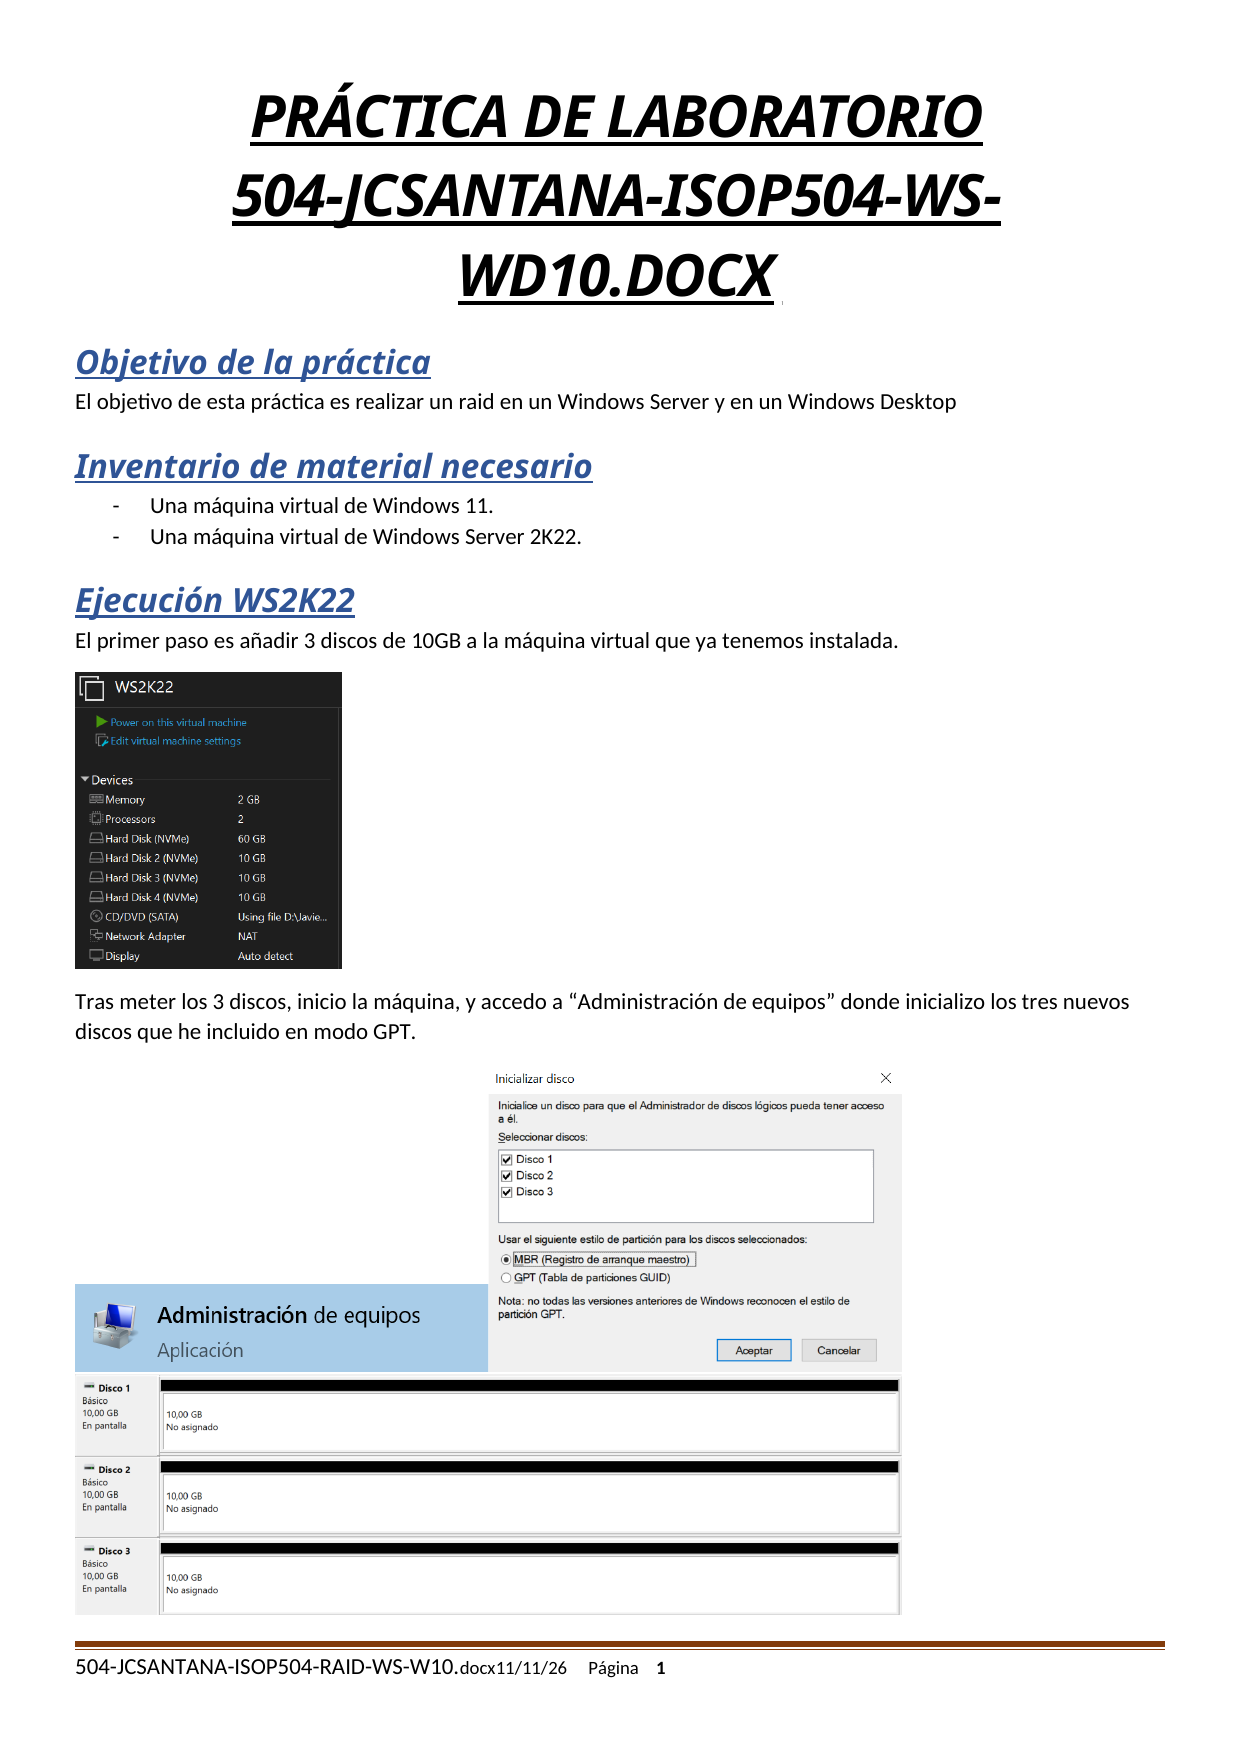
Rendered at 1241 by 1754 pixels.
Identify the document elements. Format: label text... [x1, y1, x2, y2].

list Una máquina virtual de Windows 11. [112, 492, 1165, 519]
subtitle Inventario de material necesario [75, 443, 1165, 488]
subtitle Objetivo de la práctica [75, 338, 1165, 384]
title PRÁCTICA DE LABORATORIO 504-JCSANTANA-ISOP504-WS-WD10.DOCX [75, 75, 1165, 313]
picture [75, 1064, 902, 1372]
list Una máquina virtual de Windows Server 2K22. [112, 522, 1165, 550]
subtitle Ejecución WS2K22 [75, 577, 1165, 622]
picture [75, 672, 342, 969]
picture [75, 1374, 902, 1615]
text El primer paso es añadir 3 discos de 10GB a la máquina virtual que ya tenemos instalada. [75, 626, 1165, 654]
text El objetivo de esta práctica es realizar un raid en un Windows Server y en un Windows Desktop [75, 387, 1165, 415]
text Tras meter los 3 discos, inicio la máquina, y accedo a “Administración de equipos” donde inicializo los tres nuevos discos que he incluido en modo GPT. [75, 987, 1165, 1045]
